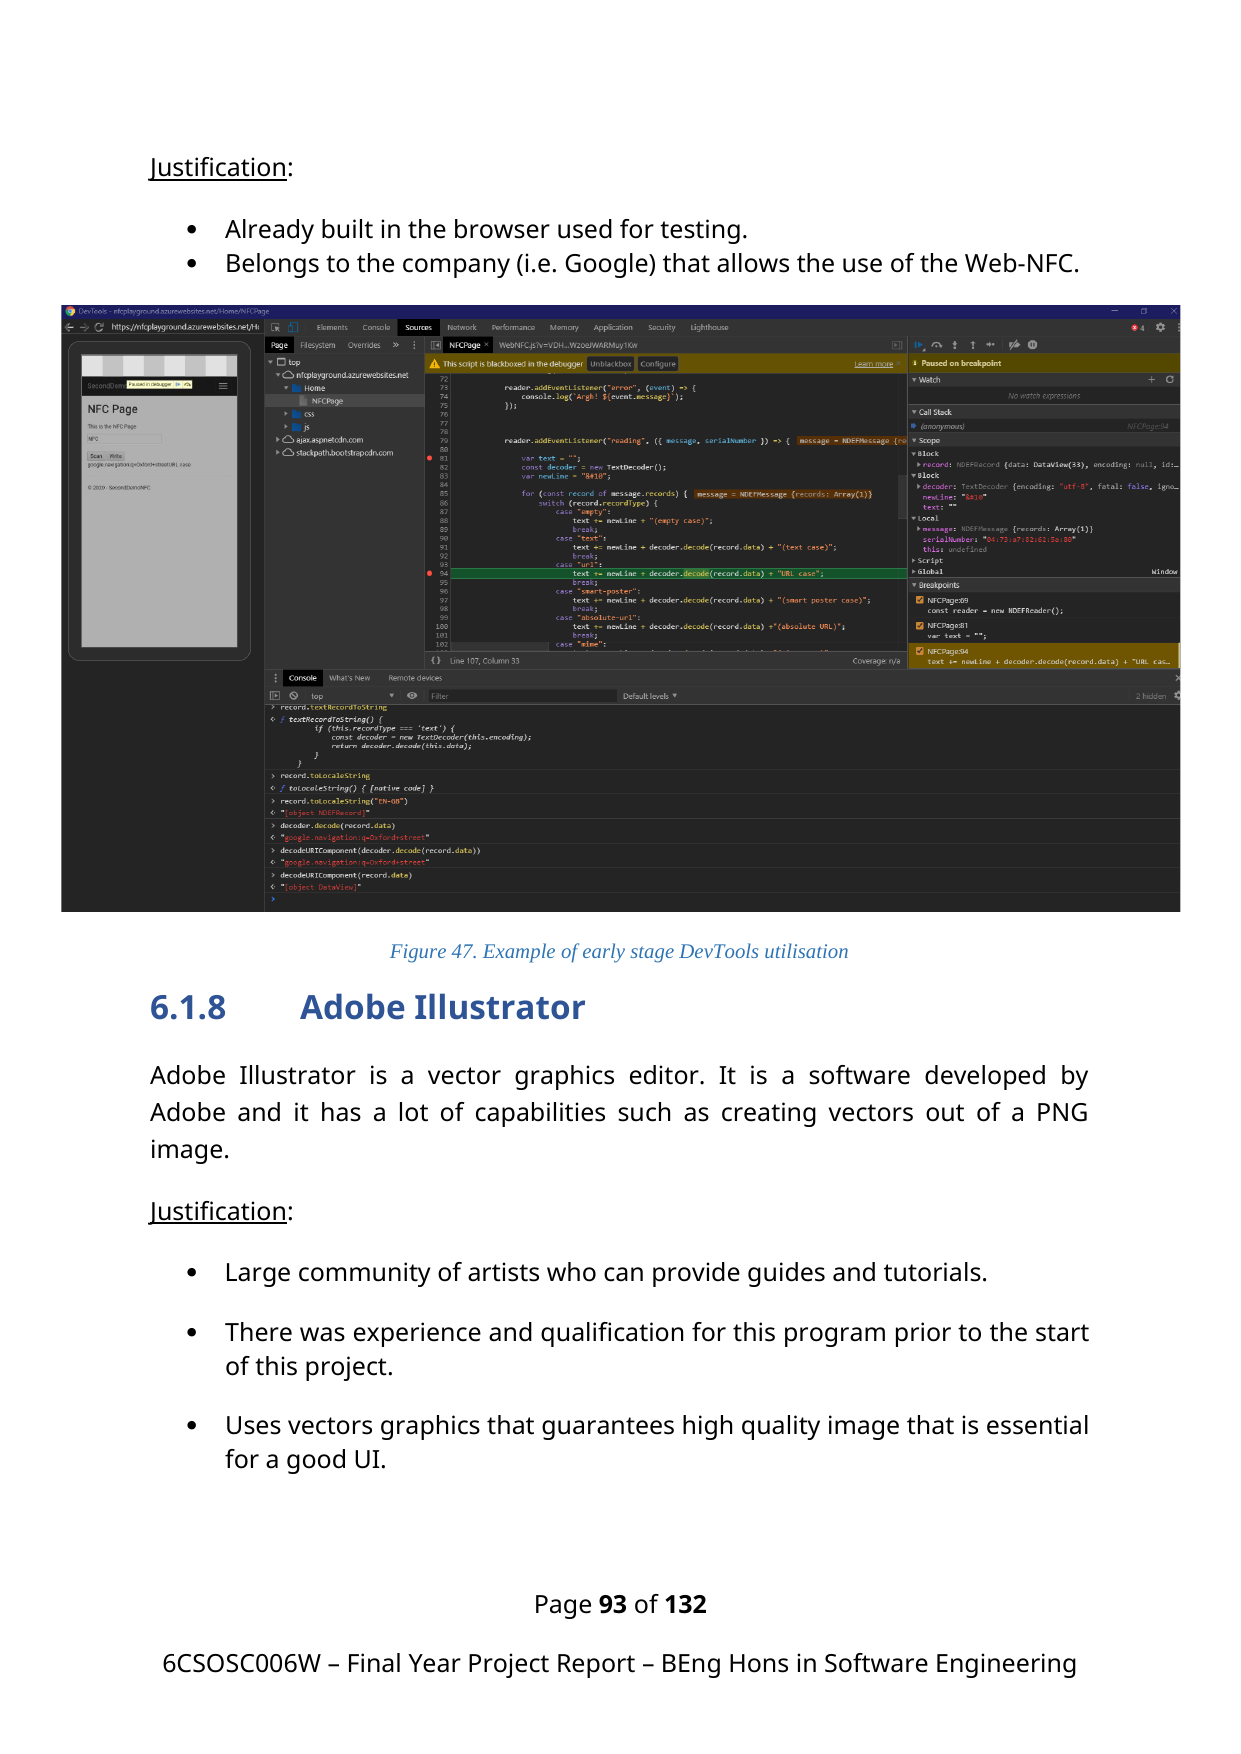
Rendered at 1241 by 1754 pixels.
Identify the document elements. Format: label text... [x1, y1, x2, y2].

list Uses vectors graphics that guarantees high quality image that is essential for a good UI. [187, 1407, 1090, 1475]
text Adobe Illustrator is a vector graphics editor. It is a software developed by Adobe and it has a lot of capabilities such as creating vectors out of a PNG image. [150, 1058, 1090, 1166]
picture [61, 305, 1181, 912]
list Already built in the browser used for testing. [187, 212, 1090, 246]
text Justification: [150, 1193, 1090, 1227]
list Belongs to the company (i.e. Google) that allows the use of the Web-NFC. [187, 246, 1090, 280]
list There was experience and qualification for this program prior to the start of this project. [187, 1314, 1090, 1382]
text Figure . Example of early stage DevTools utilisation [150, 939, 1090, 963]
subtitle Adobe Illustrator [150, 984, 1090, 1029]
list Large community of artists who can provide guides and tutorials. [187, 1255, 1090, 1289]
text Justification: [150, 150, 1090, 184]
